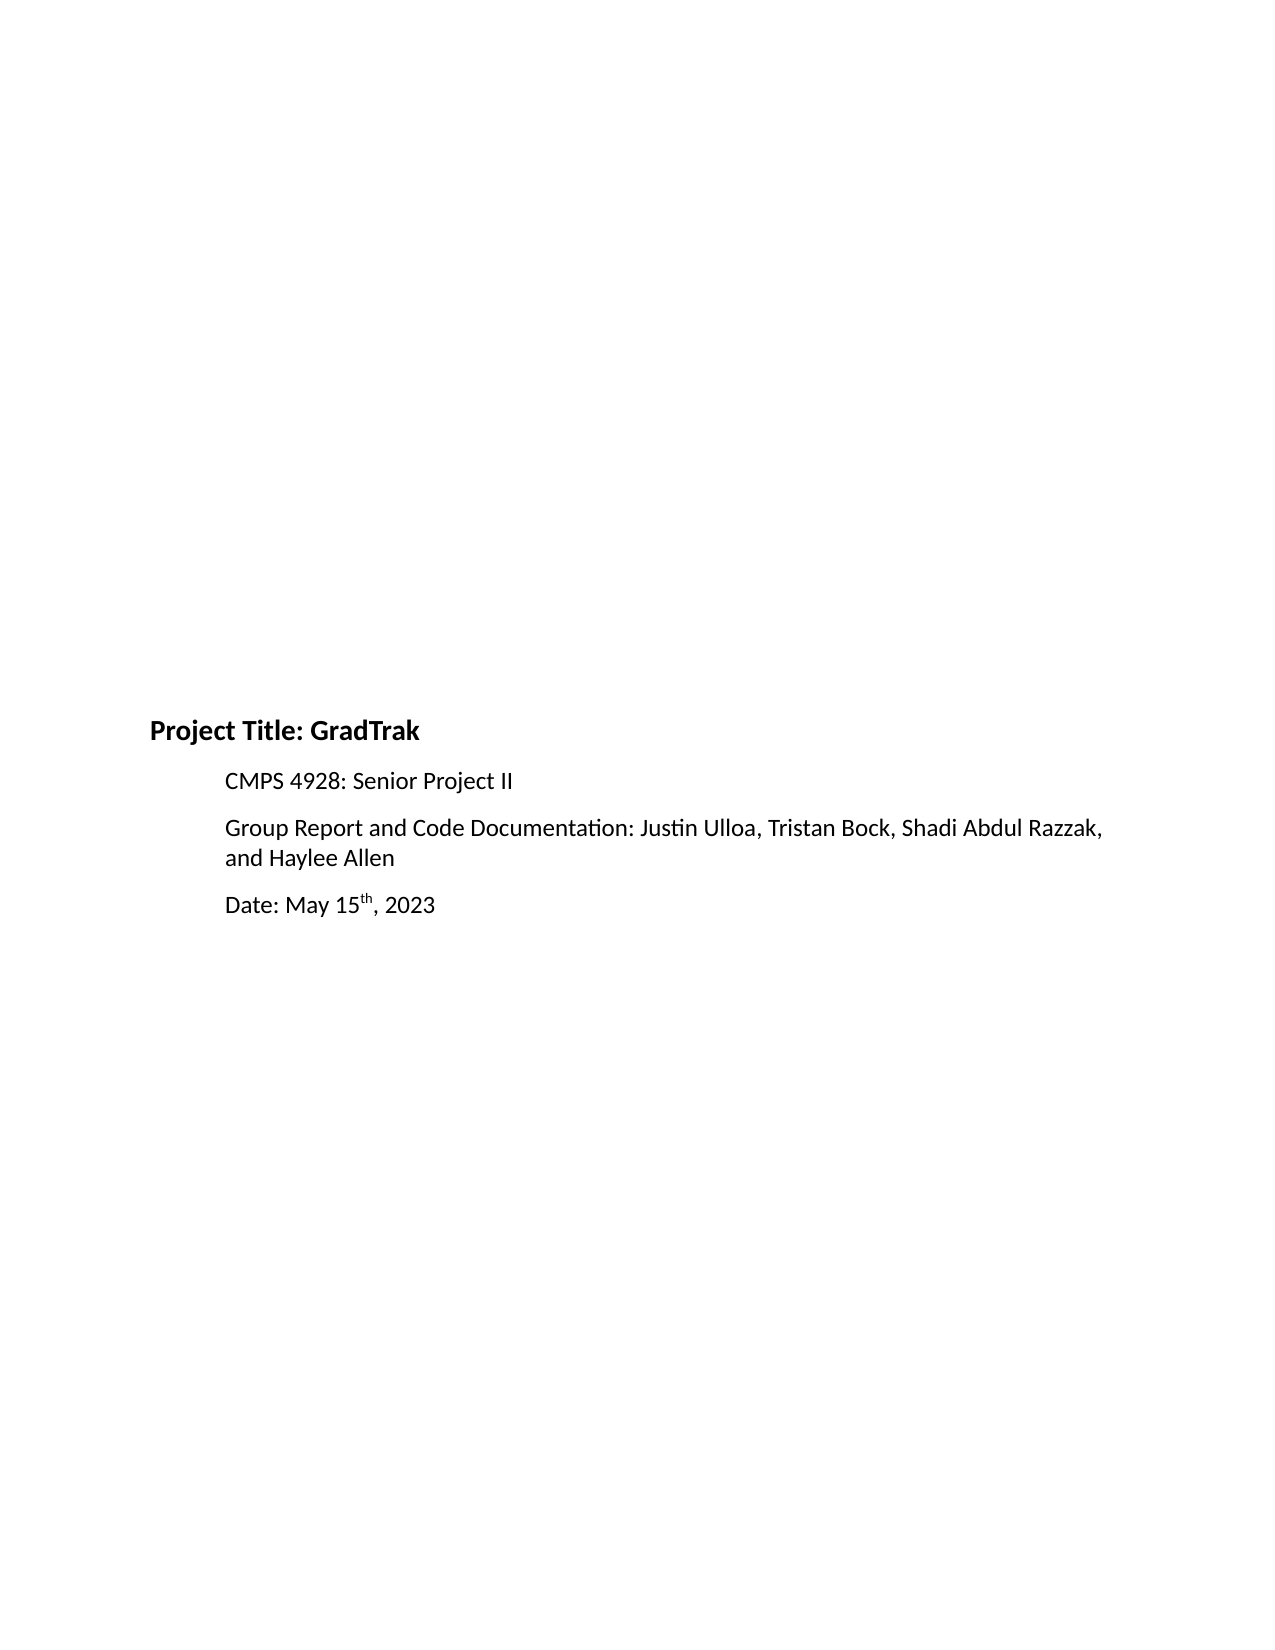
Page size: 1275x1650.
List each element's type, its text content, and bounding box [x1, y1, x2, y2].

text CMPS 4928: Senior Project II [150, 765, 1125, 795]
text Group Report and Code Documentation: Justin Ulloa, Tristan Bock, Shadi Abdul Razzak, and Haylee Allen [225, 812, 1125, 873]
text Date: May 15th, 2023 [150, 890, 1125, 920]
text Project Title: GradTrak [150, 712, 1125, 748]
